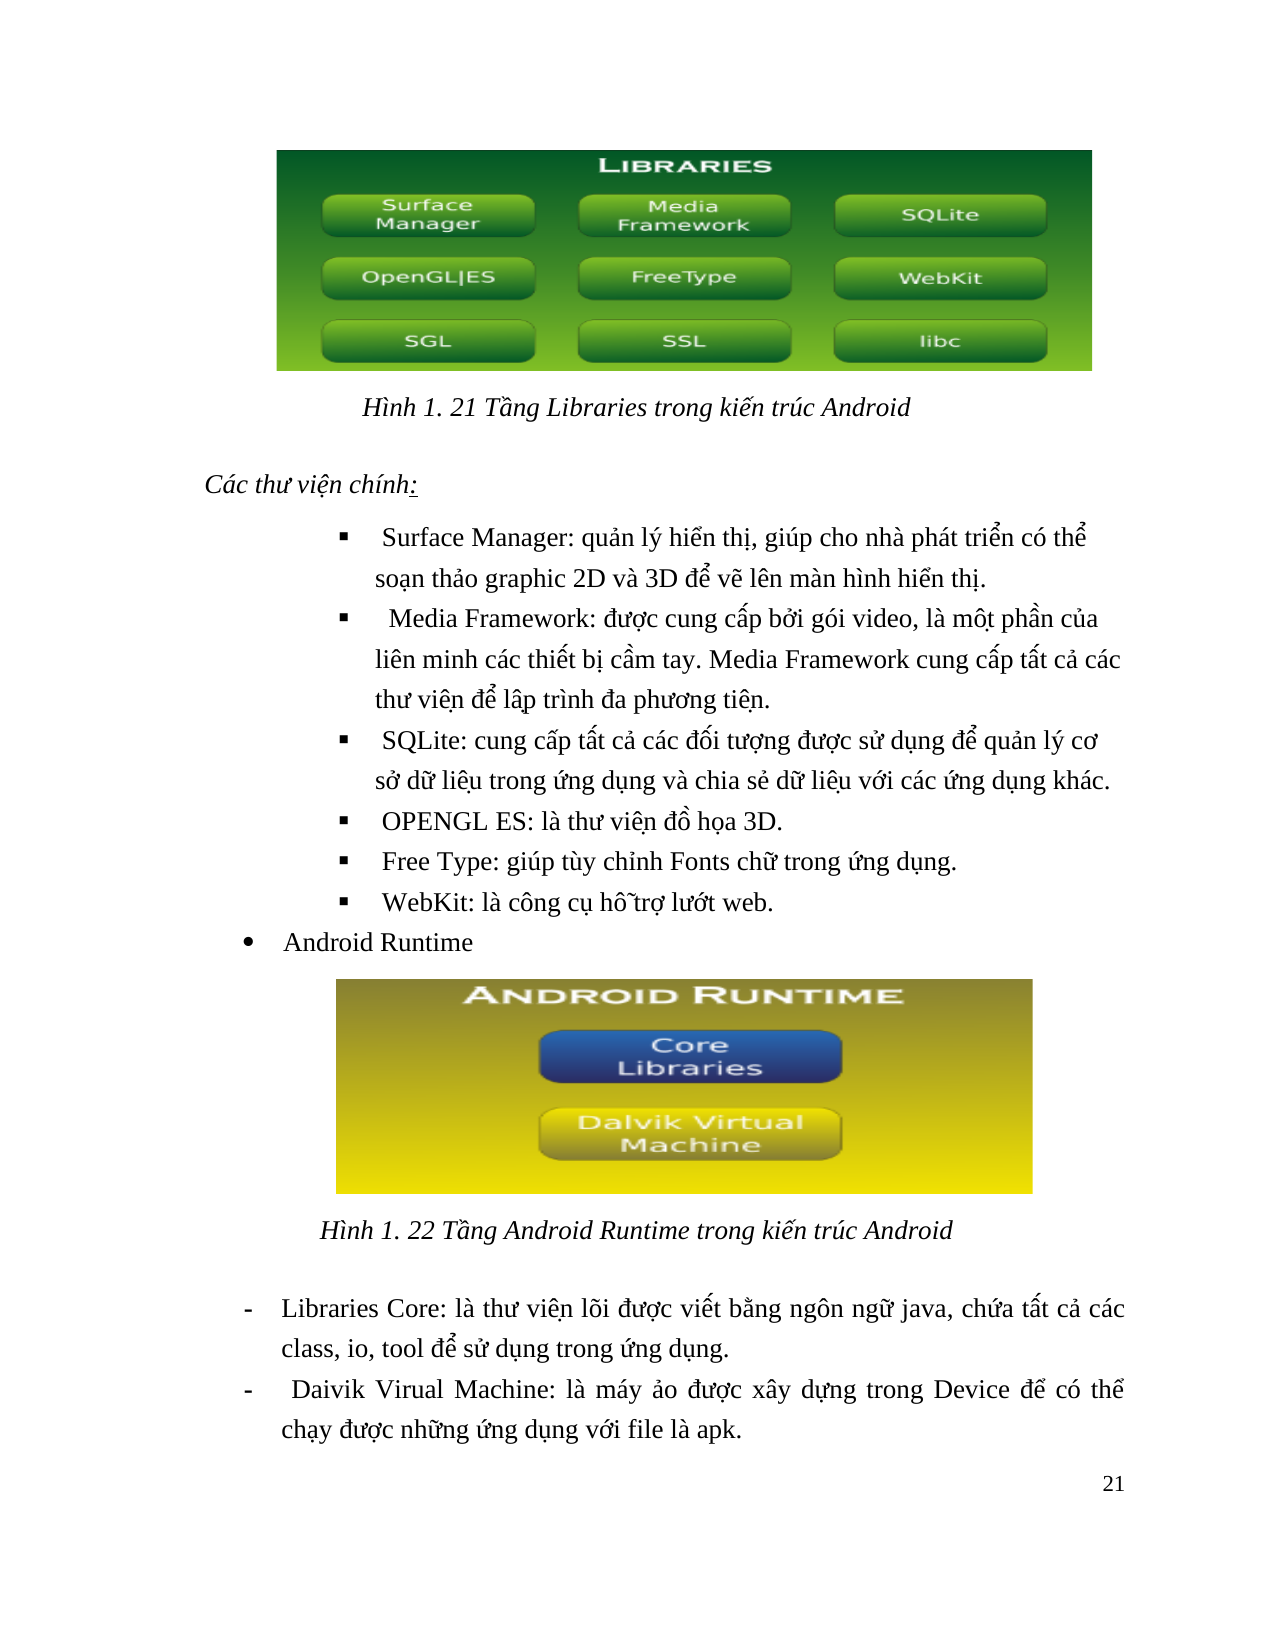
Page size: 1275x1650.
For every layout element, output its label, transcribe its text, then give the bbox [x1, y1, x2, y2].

list Daivik Virual Machine: là máy ảo được xây dựng trong Device để có thể chạy được những ứng dụng với file là apk. [244, 1373, 1125, 1444]
text Hình 1. 22 Tầng Android Runtime trong kiến trúc Android [150, 1214, 1125, 1245]
picture [276, 150, 1093, 371]
picture [336, 979, 1033, 1194]
list Surface Manager: quản lý hiển thị, giúp cho nhà phát triển có thể soạn thảo graphic 2D và 3D để vẽ lên màn hình hiển thị. [337, 521, 1125, 593]
list Media Framework: được cung cấp bởi gói video, là một phần của liên minh các thiết bị cầm tay. Media Framework cung cấp tất cả các thư viện để lập trình đa phương tiện. [337, 602, 1125, 714]
list Libraries Core: là thư viện lõi được viết bằng ngôn ngữ java, chứa tất cả các class, io, tool để sử dụng trong ứng dụng. [244, 1292, 1125, 1363]
list SQLite: cung cấp tất cả các đối tượng được sử dụng để quản lý cơ sở dữ liệu trong ứng dụng và chia sẻ dữ liệu với các ứng dụng khác. [337, 724, 1125, 795]
list OPENGL ES: là thư viện đồ họa 3D. [337, 805, 1125, 836]
list Android Runtime [150, 927, 1125, 958]
list WebKit: là công cụ hỗ trợ lướt web. [337, 886, 1125, 917]
text Các thư viện chính: [150, 468, 1125, 500]
text Hình 1. 21 Tầng Libraries trong kiến trúc Android [150, 391, 1125, 422]
list Free Type: giúp tùy chỉnh Fonts chữ trong ứng dụng. [337, 845, 1125, 877]
